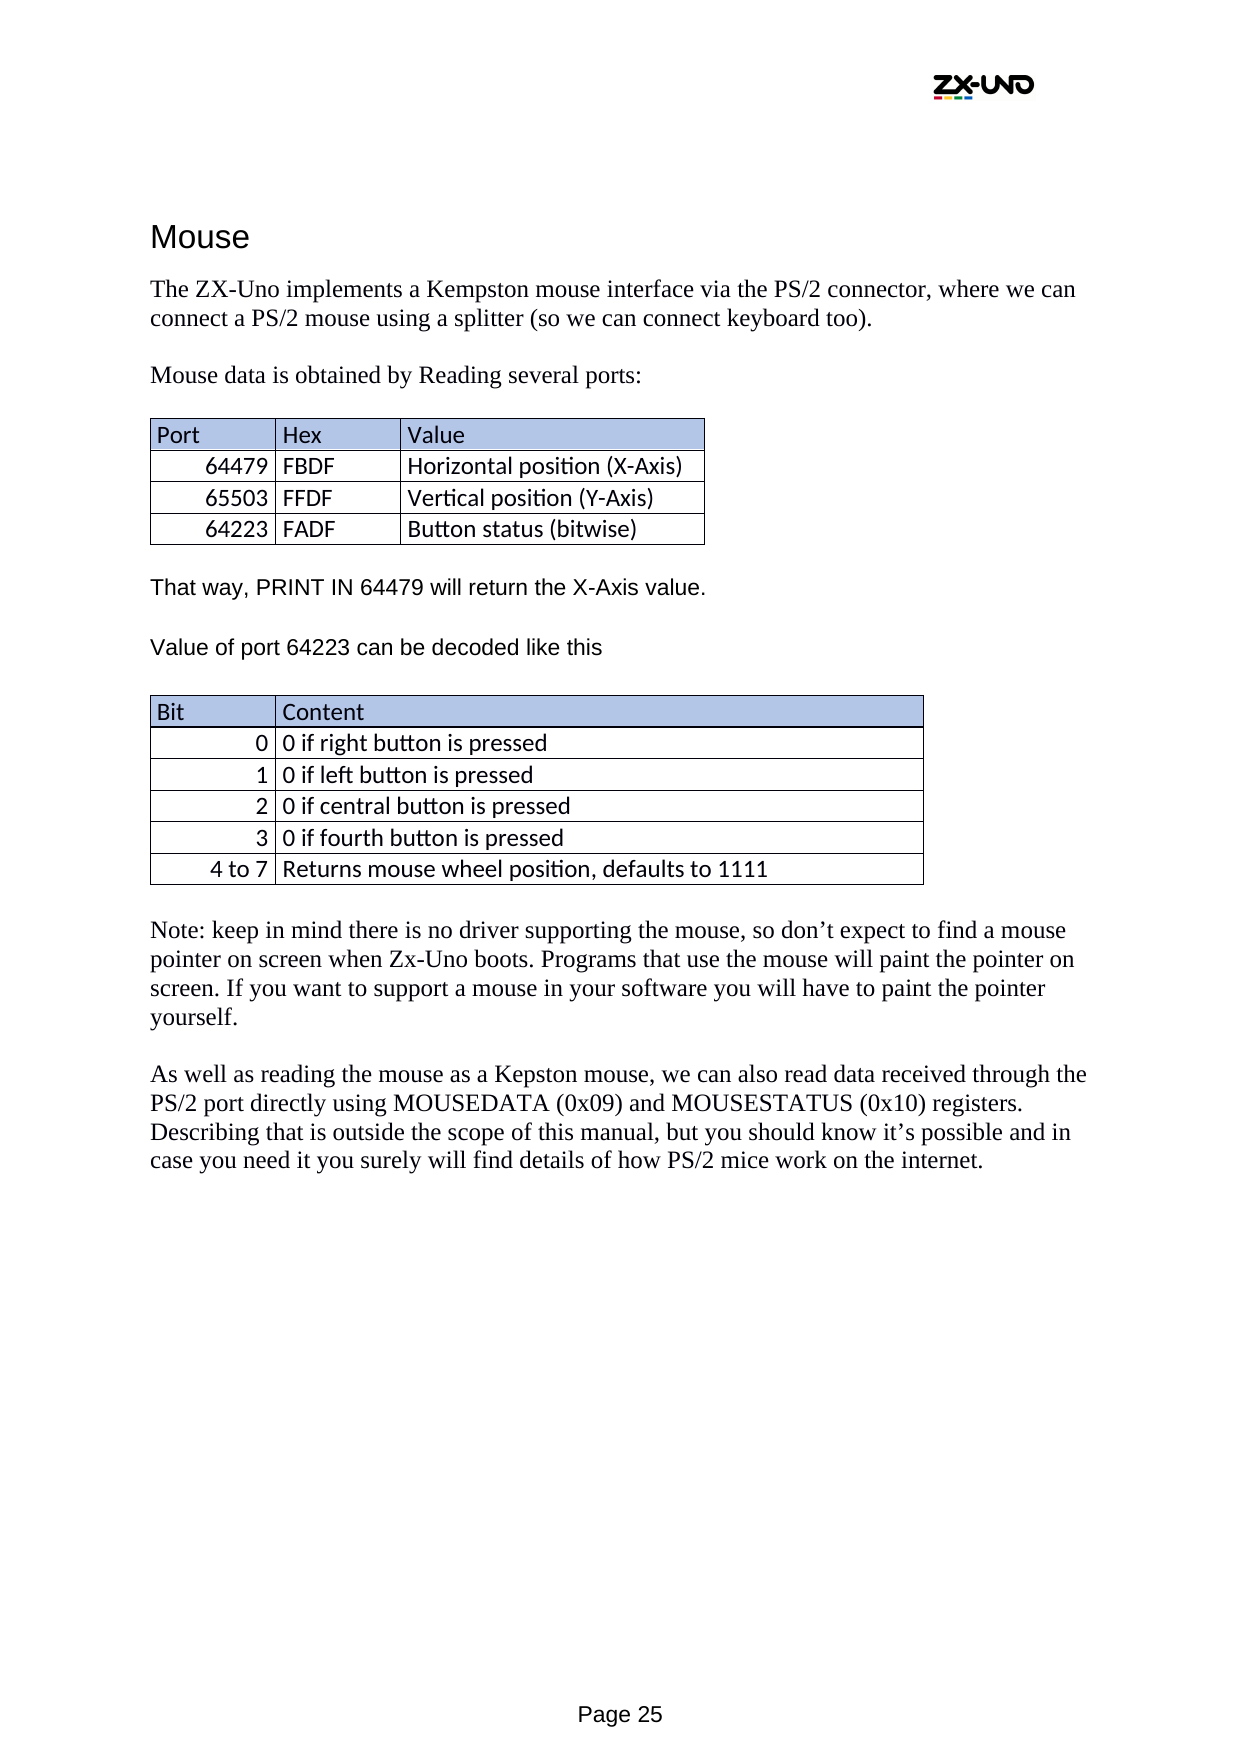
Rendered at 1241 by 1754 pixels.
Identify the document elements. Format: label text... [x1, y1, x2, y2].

text Mouse data is obtained by Reading several ports: [150, 360, 1090, 389]
table_header Content [276, 696, 923, 726]
table_cell Button status (bitwise) [401, 514, 704, 544]
picture [930, 75, 1036, 101]
text Note: keep in mind there is no driver supporting the mouse, so don’t expect to find a mouse pointer on screen when Zx-Uno boots. Programs that use the mouse will paint the pointer on screen. If you want to support a mouse in your software you will have to paint the pointer yourself. [150, 915, 1090, 1030]
table_cell FBDF [276, 451, 400, 481]
list Value of port 64223 can be decoded like this [150, 634, 1090, 661]
table_cell 0 if left button is pressed [276, 759, 923, 789]
text The ZX-Uno implements a Kempston mouse interface via the PS/2 connector, where we can connect a PS/2 mouse using a splitter (so we can connect keyboard too). [150, 274, 1090, 332]
table_cell Horizontal position (X-Axis) [401, 451, 704, 481]
table_cell 64479 [151, 451, 275, 481]
table_cell FFDF [276, 482, 400, 513]
table_cell 3 [151, 822, 275, 853]
table_cell FADF [276, 514, 400, 544]
table_cell 0 if fourth button is pressed [276, 822, 923, 853]
table_header Port [151, 419, 275, 449]
table_cell 1 [151, 759, 275, 789]
table_header Hex [276, 419, 400, 449]
text As well as reading the mouse as a Kepston mouse, we can also read data received through the PS/2 port directly using MOUSEDATA (0x09) and MOUSESTATUS (0x10) registers. Describing that is outside the scope of this manual, but you should know it’s possible and in case you need it you surely will find details of how PS/2 mice work on the internet. [150, 1059, 1090, 1174]
subtitle Mouse [150, 217, 1090, 256]
table_cell 64223 [151, 514, 275, 544]
table_cell 2 [151, 791, 275, 821]
table_cell 0 [151, 728, 275, 758]
list That way, PRINT IN 64479 will return the X-Axis value. [150, 574, 1090, 600]
table_cell Vertical position (Y-Axis) [401, 482, 704, 513]
table_cell 0 if right button is pressed [276, 728, 923, 758]
table_cell 4 to 7 [151, 854, 275, 884]
table_cell 65503 [151, 482, 275, 513]
table_header Bit [151, 696, 275, 726]
table_cell 0 if central button is pressed [276, 791, 923, 821]
table_cell Returns mouse wheel position, defaults to 1111 [276, 854, 923, 884]
table_header Value [401, 419, 704, 449]
